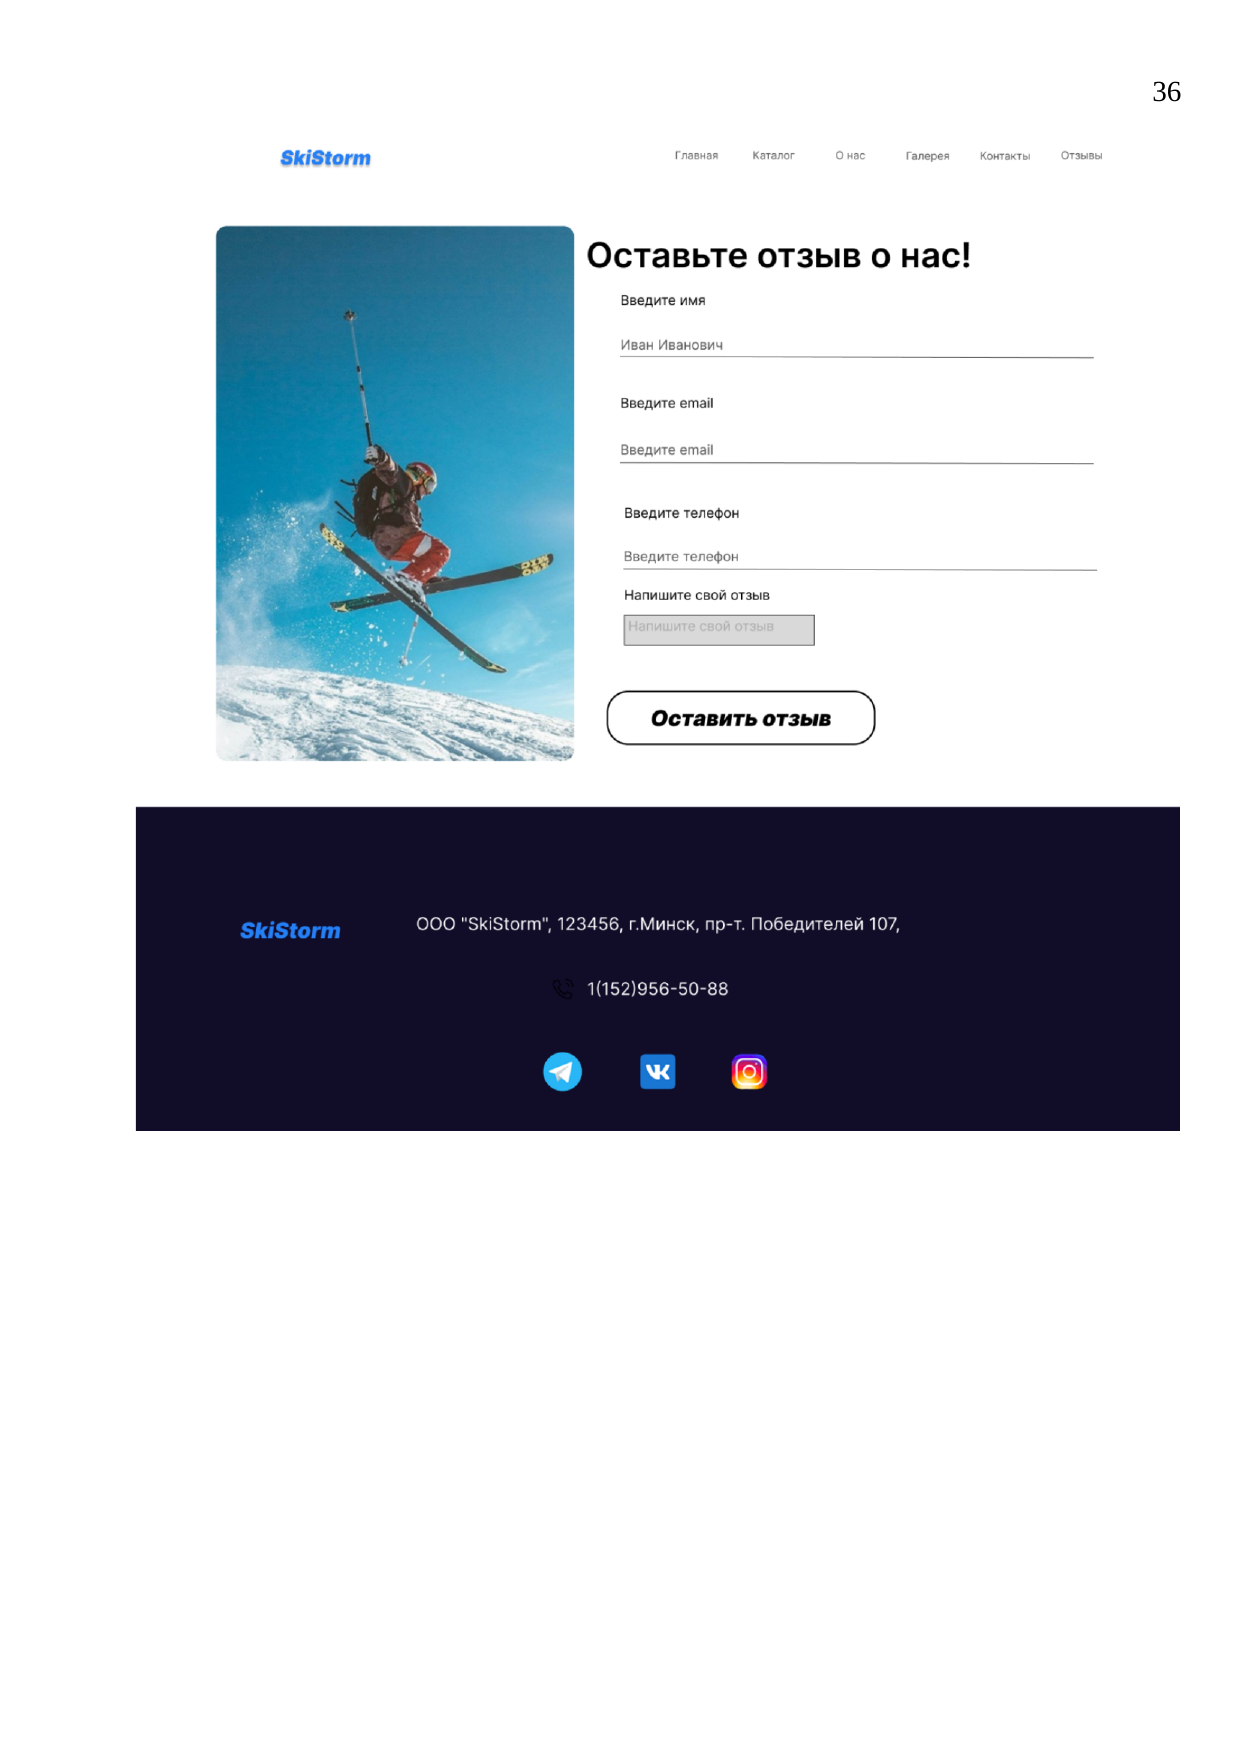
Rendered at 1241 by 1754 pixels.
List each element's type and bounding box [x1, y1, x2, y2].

picture [135, 135, 1180, 1131]
